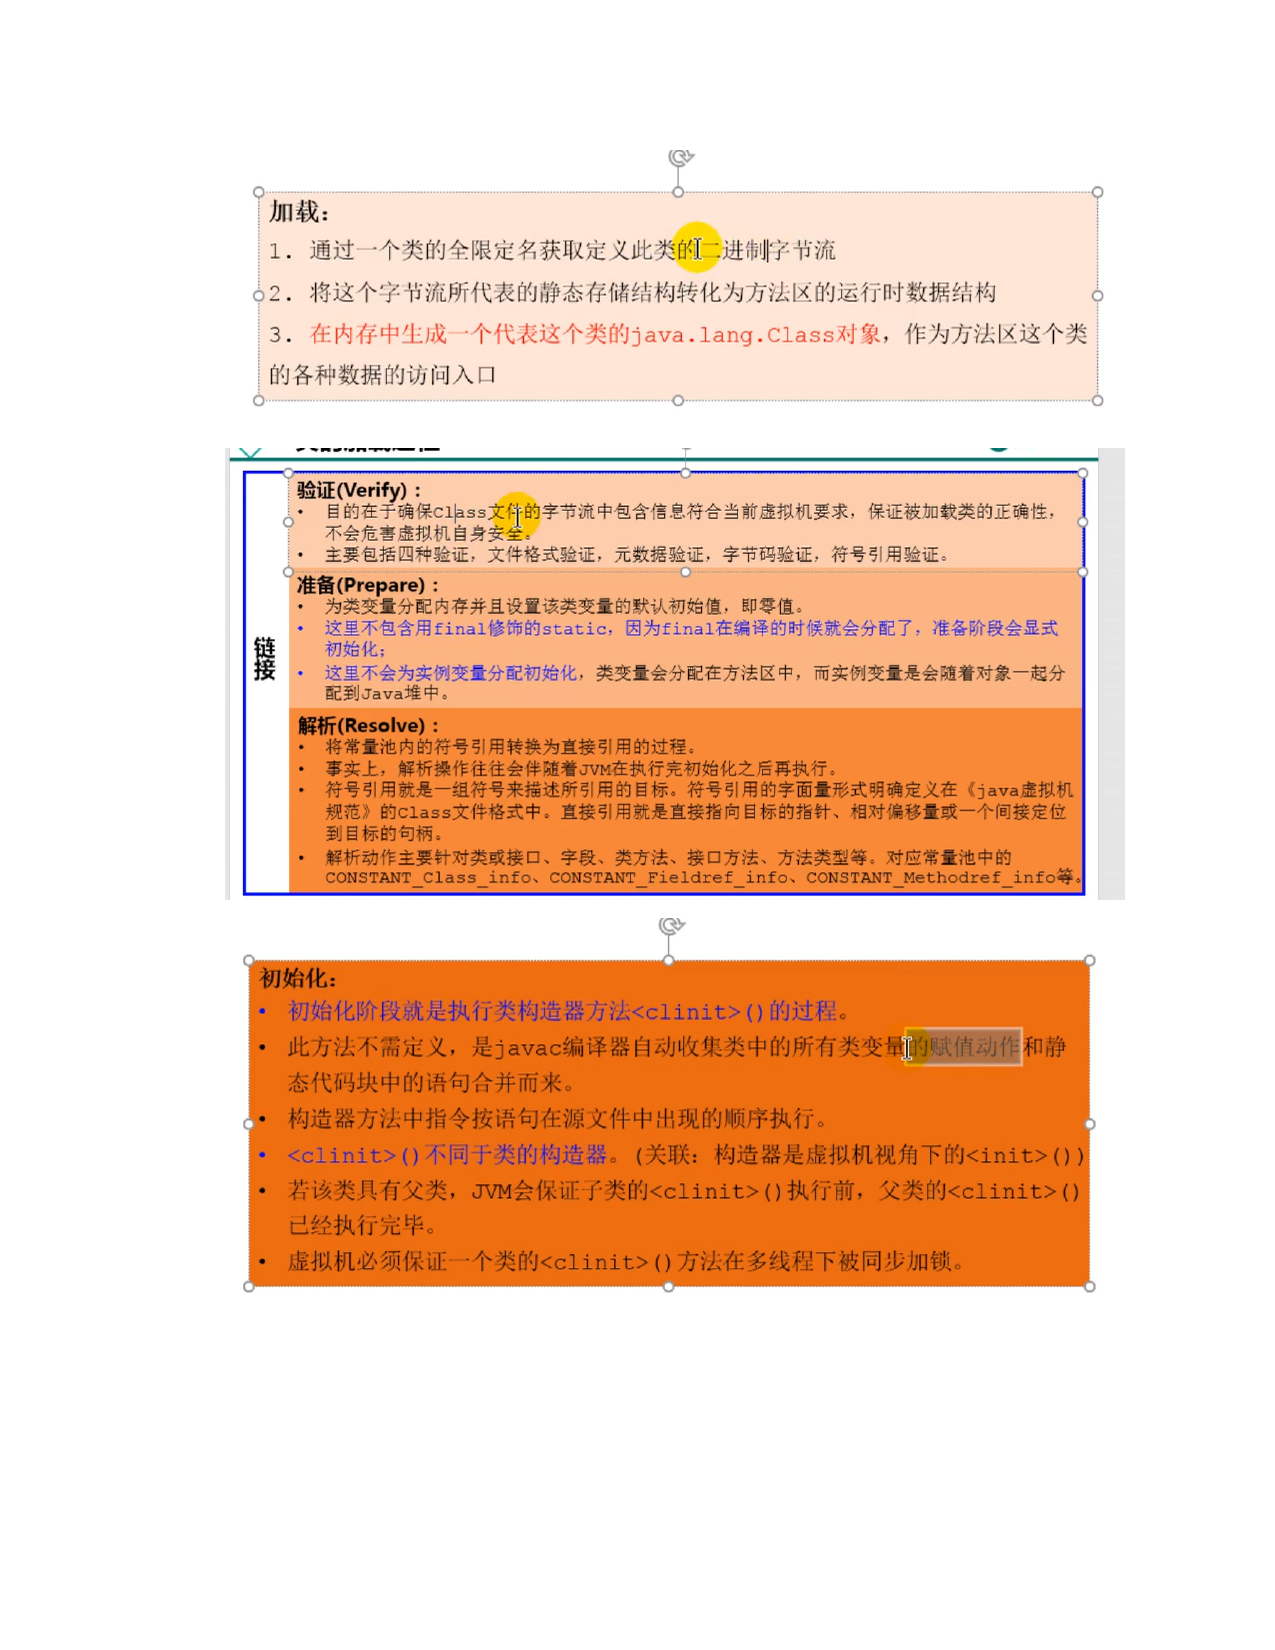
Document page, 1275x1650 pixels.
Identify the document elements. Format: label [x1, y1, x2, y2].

picture [225, 150, 1125, 430]
picture [225, 918, 1125, 1317]
picture [225, 448, 1125, 900]
